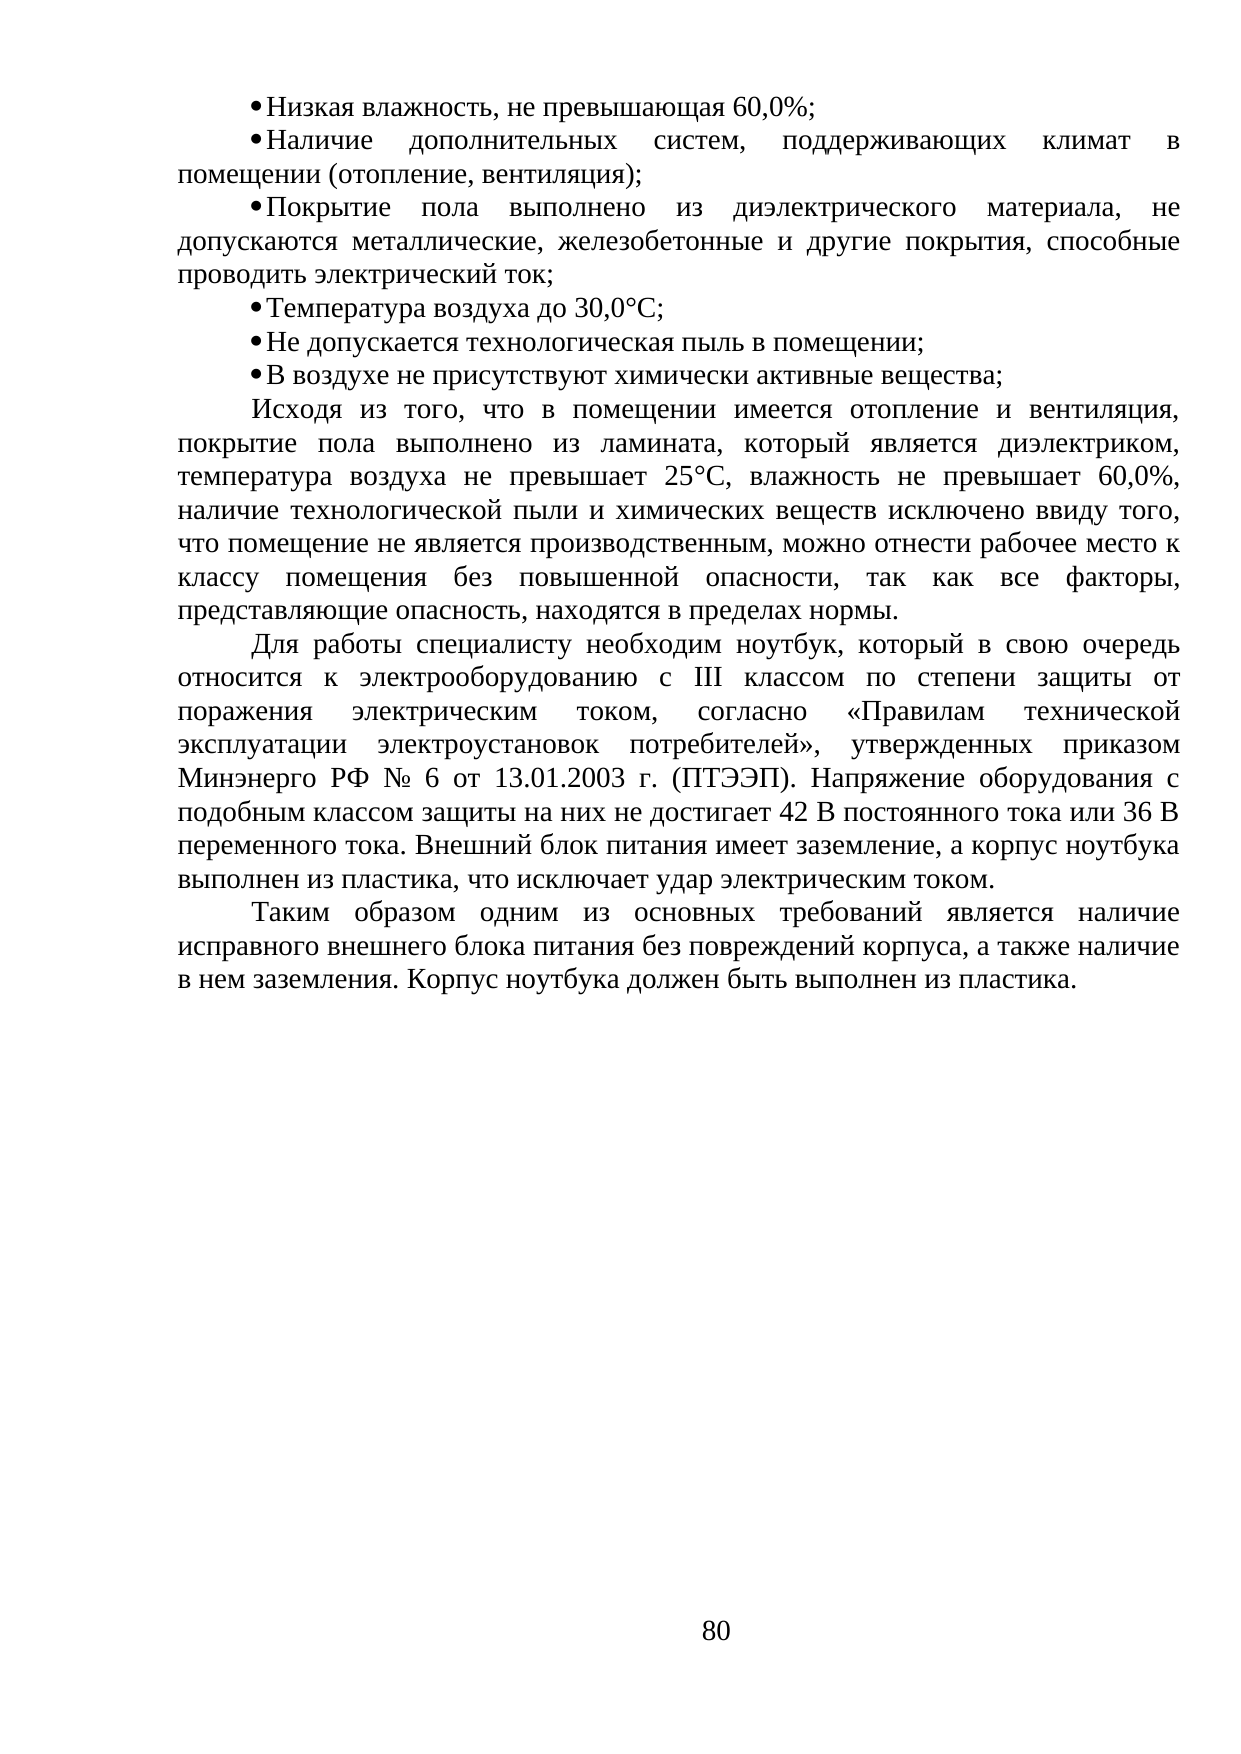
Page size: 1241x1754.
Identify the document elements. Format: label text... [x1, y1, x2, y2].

text Для работы специалисту необходим ноутбук, который в свою очередь относится к электрооборудованию с III классом по степени защиты от поражения электрическим током, согласно «Правилам технической эксплуатации электроустановок потребителей», утвержденных приказом Минэнерго РФ № 6 от 13.01.2003 г. (ПТЭЭП). Напряжение оборудования с подобным классом защиты на них не достигает 42 В постоянного тока или 36 В переменного тока. Внешний блок питания имеет заземление, а корпус ноутбука выполнен из пластика, что исключает удар электрическим током. [177, 626, 1181, 894]
list Наличие дополнительных систем, поддерживающих климат в помещении (отопление, вентиляция); [177, 122, 1181, 189]
list Температура воздуха до 30,0°С; [177, 290, 1181, 324]
text Исходя из того, что в помещении имеется отопление и вентиляция, покрытие пола выполнено из ламината, который является диэлектриком, температура воздуха не превышает 25°С, влажность не превышает 60,0%, наличие технологической пыли и химических веществ исключено ввиду того, что помещение не является производственным, можно отнести рабочее место к классу помещения без повышенной опасности, так как все факторы, представляющие опасность, находятся в пределах нормы. [177, 391, 1181, 626]
text Таким образом одним из основных требований является наличие исправного внешнего блока питания без повреждений корпуса, а также наличие в нем заземления. Корпус ноутбука должен быть выполнен из пластика. [177, 894, 1181, 995]
list Не допускается технологическая пыль в помещении; [177, 324, 1181, 357]
list В воздухе не присутствуют химически активные вещества; [177, 357, 1181, 391]
list Низкая влажность, не превышающая 60,0%; [177, 89, 1181, 122]
list Покрытие пола выполнено из диэлектрического материала, не допускаются металлические, железобетонные и другие покрытия, способные проводить электрический ток; [177, 189, 1181, 290]
